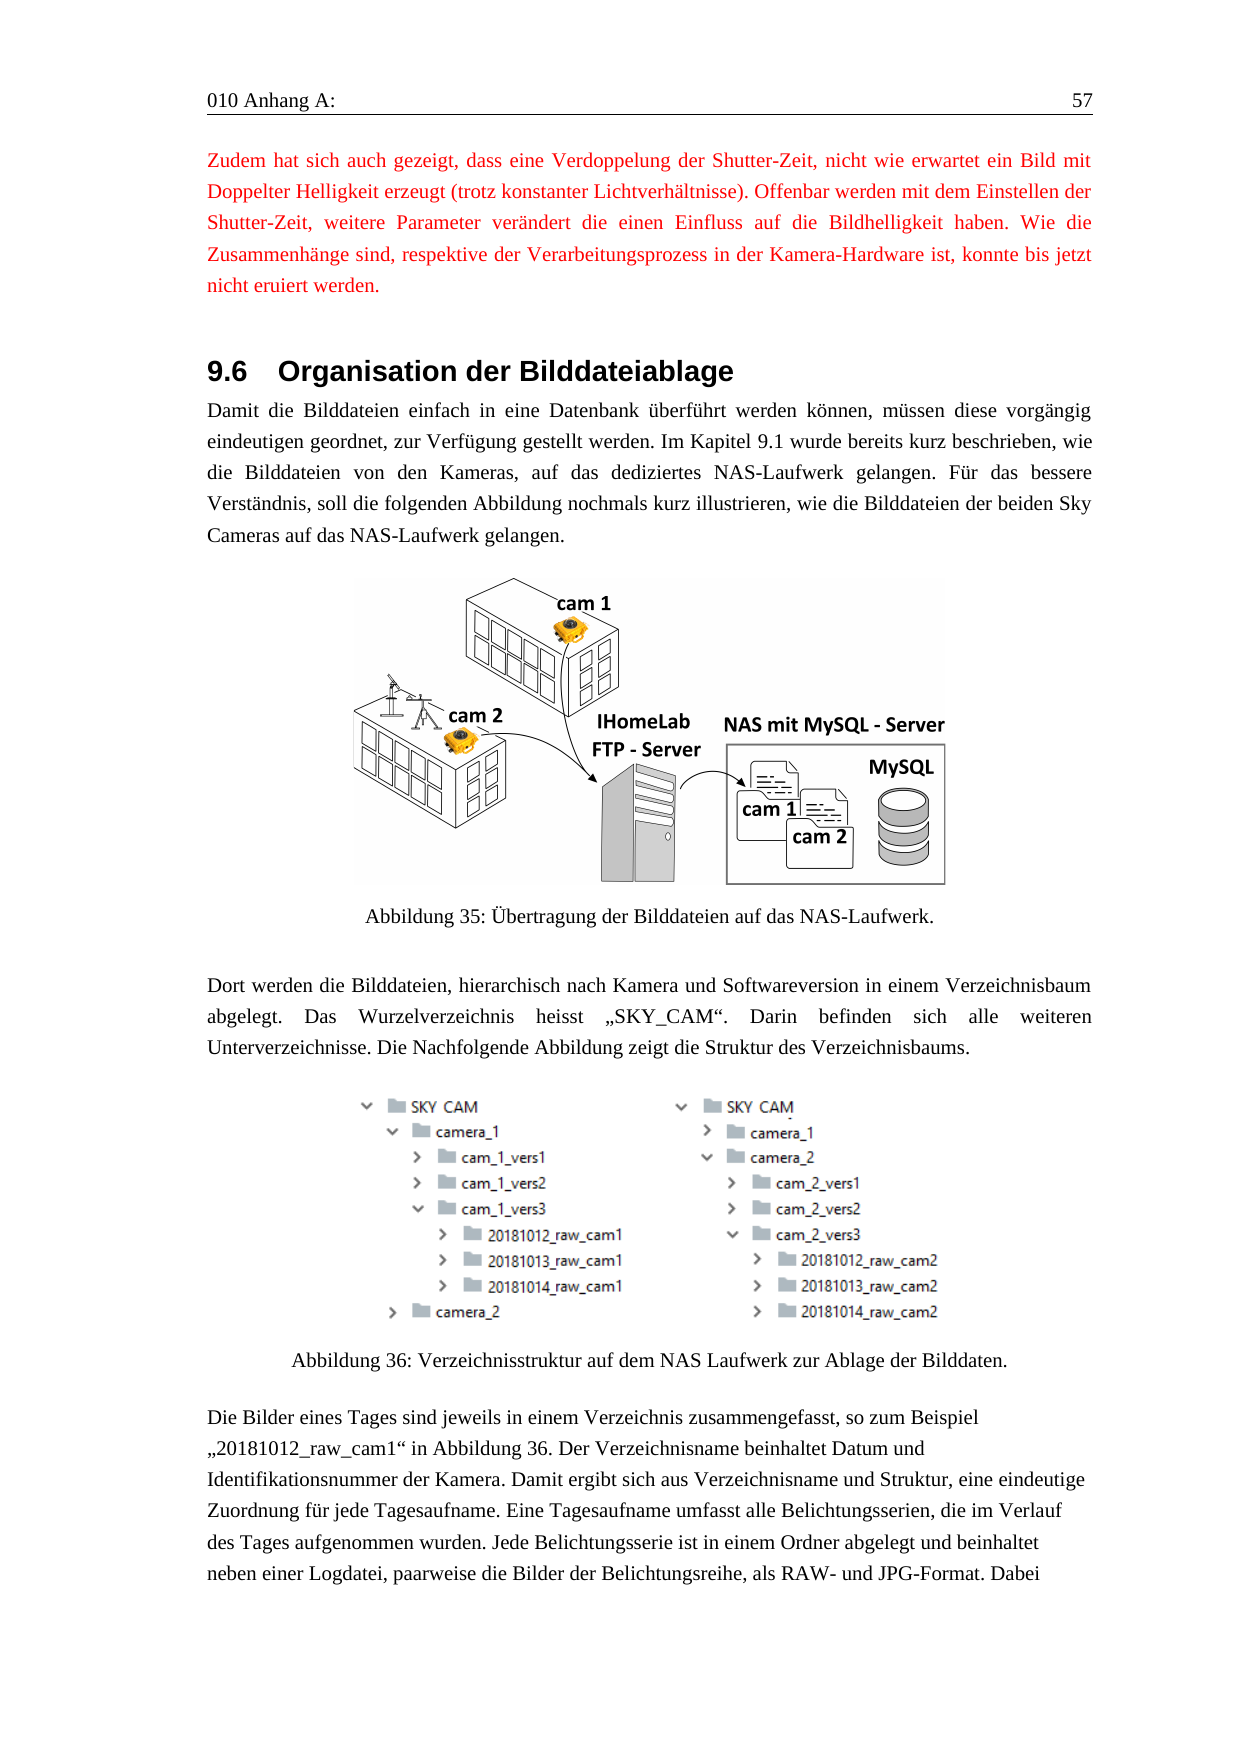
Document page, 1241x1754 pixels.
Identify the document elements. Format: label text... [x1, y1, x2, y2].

text Dort werden die Bilddateien, hierarchisch nach Kamera und Softwareversion in einem Verzeichnisbaum abgelegt. Das Wurzelverzeichnis heisst „SKY_CAM“. Darin befinden sich alle weiteren Unterverzeichnisse. Die Nachfolgende Abbildung zeigt die Struktur des Verzeichnisbaums. [207, 973, 1093, 1059]
text Abbildung 36: Verzeichnisstruktur auf dem NAS Laufwerk zur Ablage der Bilddaten. [207, 1348, 1093, 1372]
picture [353, 578, 946, 885]
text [207, 1405, 1093, 1585]
text Damit die Bilddateien einfach in eine Datenbank überführt werden können, müssen diese vorgängig eindeutigen geordnet, zur Verfügung gestellt werden. Im Kapitel 9.1 wurde bereits kurz beschrieben, wie die Bilddateien von den Kameras, auf das dediziertes NAS-Laufwerk gelangen. Für das bessere Verständnis, soll die folgenden Abbildung nochmals kurz illustrieren, wie die Bilddateien der beiden Sky Cameras auf das NAS-Laufwerk gelangen. [207, 397, 1093, 547]
picture [356, 1091, 944, 1329]
text Abbildung 35: Übertragung der Bilddateien auf das NAS-Laufwerk. [207, 904, 1093, 928]
subtitle Organisation der Bilddateiablage [207, 354, 1093, 387]
text Zudem hat sich auch gezeigt, dass eine Verdoppelung der Shutter-Zeit, nicht wie erwartet ein Bild mit Doppelter Helligkeit erzeugt (trotz konstanter Lichtverhältnisse). Offenbar werden mit dem Einstellen der Shutter-Zeit, weitere Parameter verändert die einen Einfluss auf die Bildhelligkeit haben. Wie die Zusammenhänge sind, respektive der Verarbeitungsprozess in der Kamera-Hardware ist, konnte bis jetzt nicht eruiert werden. [207, 148, 1093, 297]
